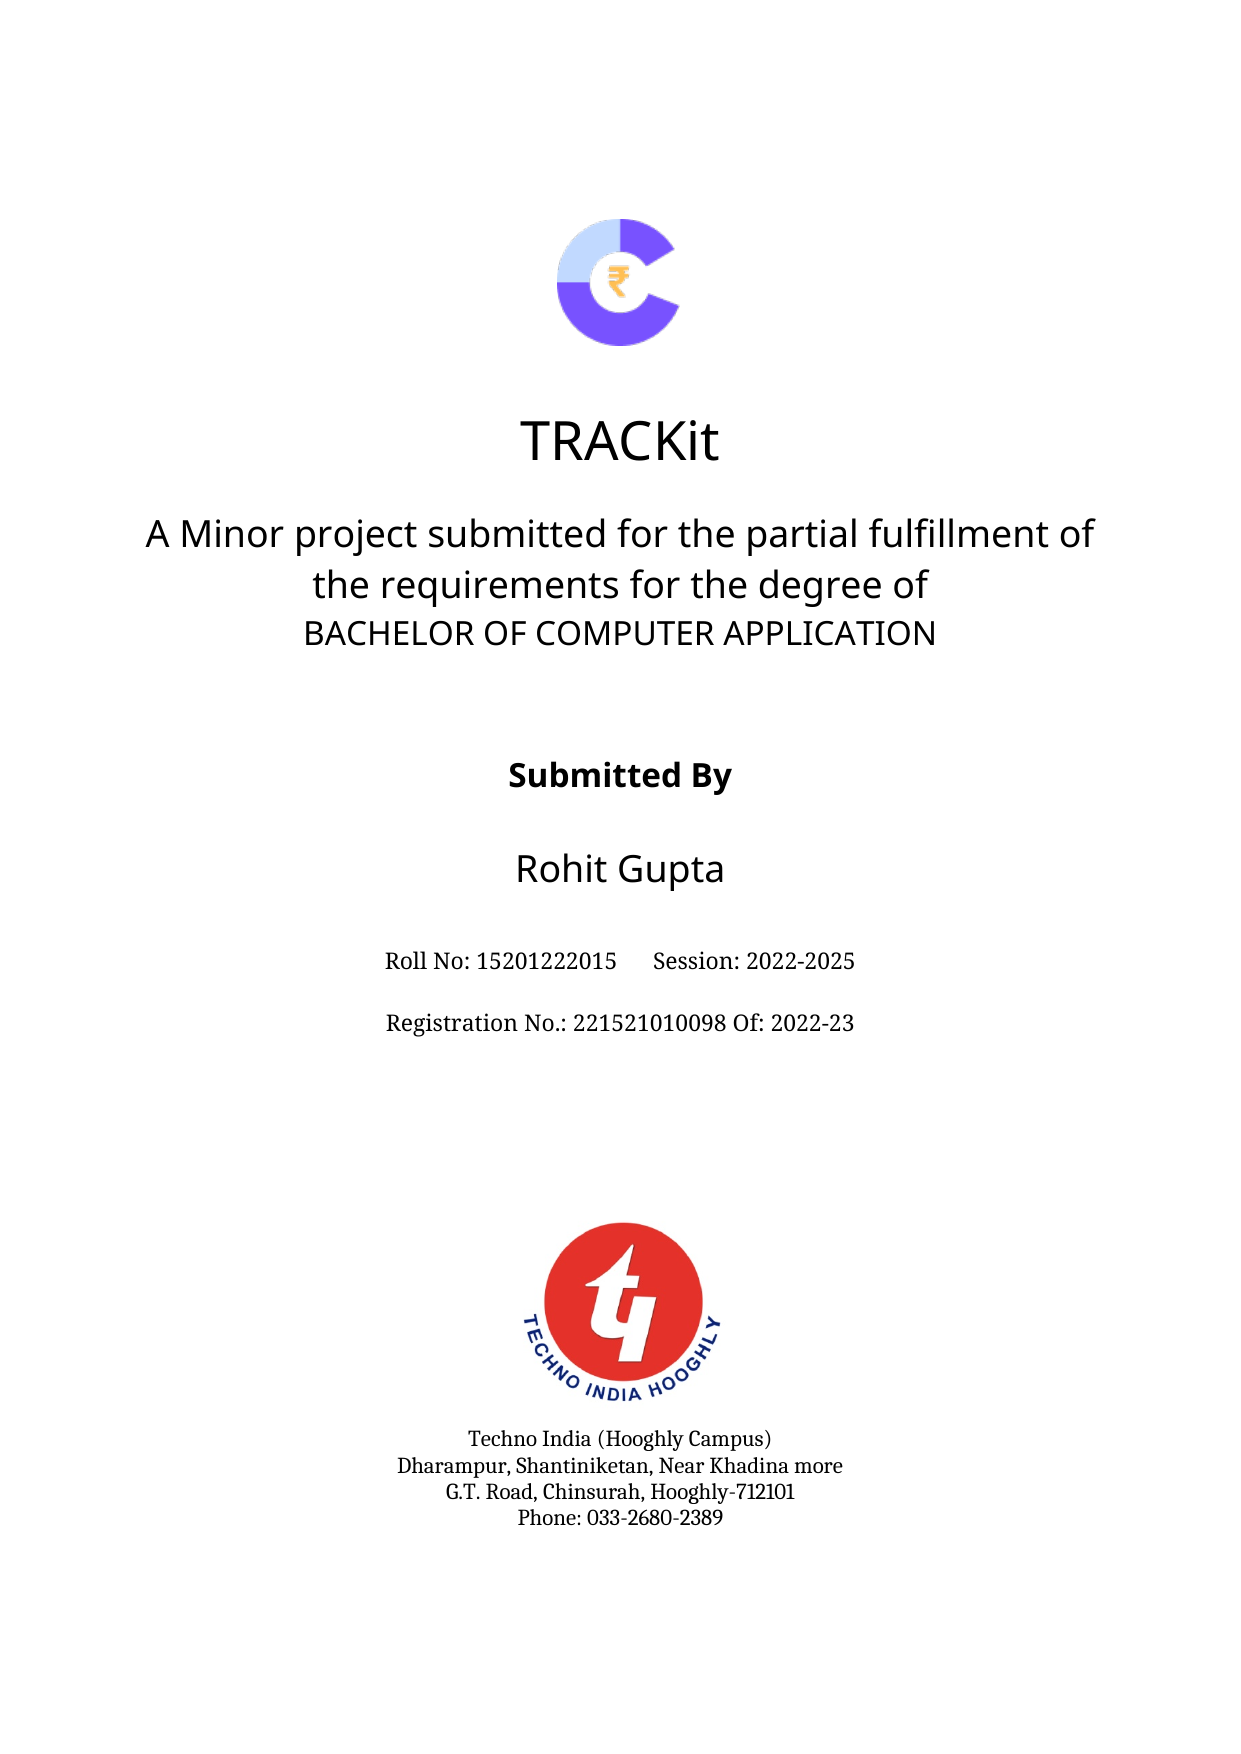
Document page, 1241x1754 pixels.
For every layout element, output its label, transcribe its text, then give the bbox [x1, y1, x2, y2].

picture [557, 219, 684, 346]
text Roll No: 15201222015 Session: 2022-2025 [127, 945, 1113, 976]
text BACHELOR OF COMPUTER APPLICATION [127, 609, 1113, 655]
text Techno India (Hooghly Campus) [127, 1426, 1113, 1452]
picture [512, 1210, 728, 1427]
text Phone: 033-2680-2389 [127, 1505, 1113, 1532]
text TRACKit [127, 402, 1113, 476]
text Submitted By [127, 752, 1113, 797]
text A Minor project submitted for the partial fulfillment of the requirements for the degree of [127, 507, 1113, 609]
text G.T. Road, Chinsurah, Hooghly-712101 [127, 1479, 1113, 1505]
text Dharampur, Shantiniketan, Near Khadina more [127, 1452, 1113, 1479]
text Rohit Gupta [127, 843, 1113, 894]
text Registration No.: 221521010098 Of: 2022-23 [127, 1007, 1113, 1038]
